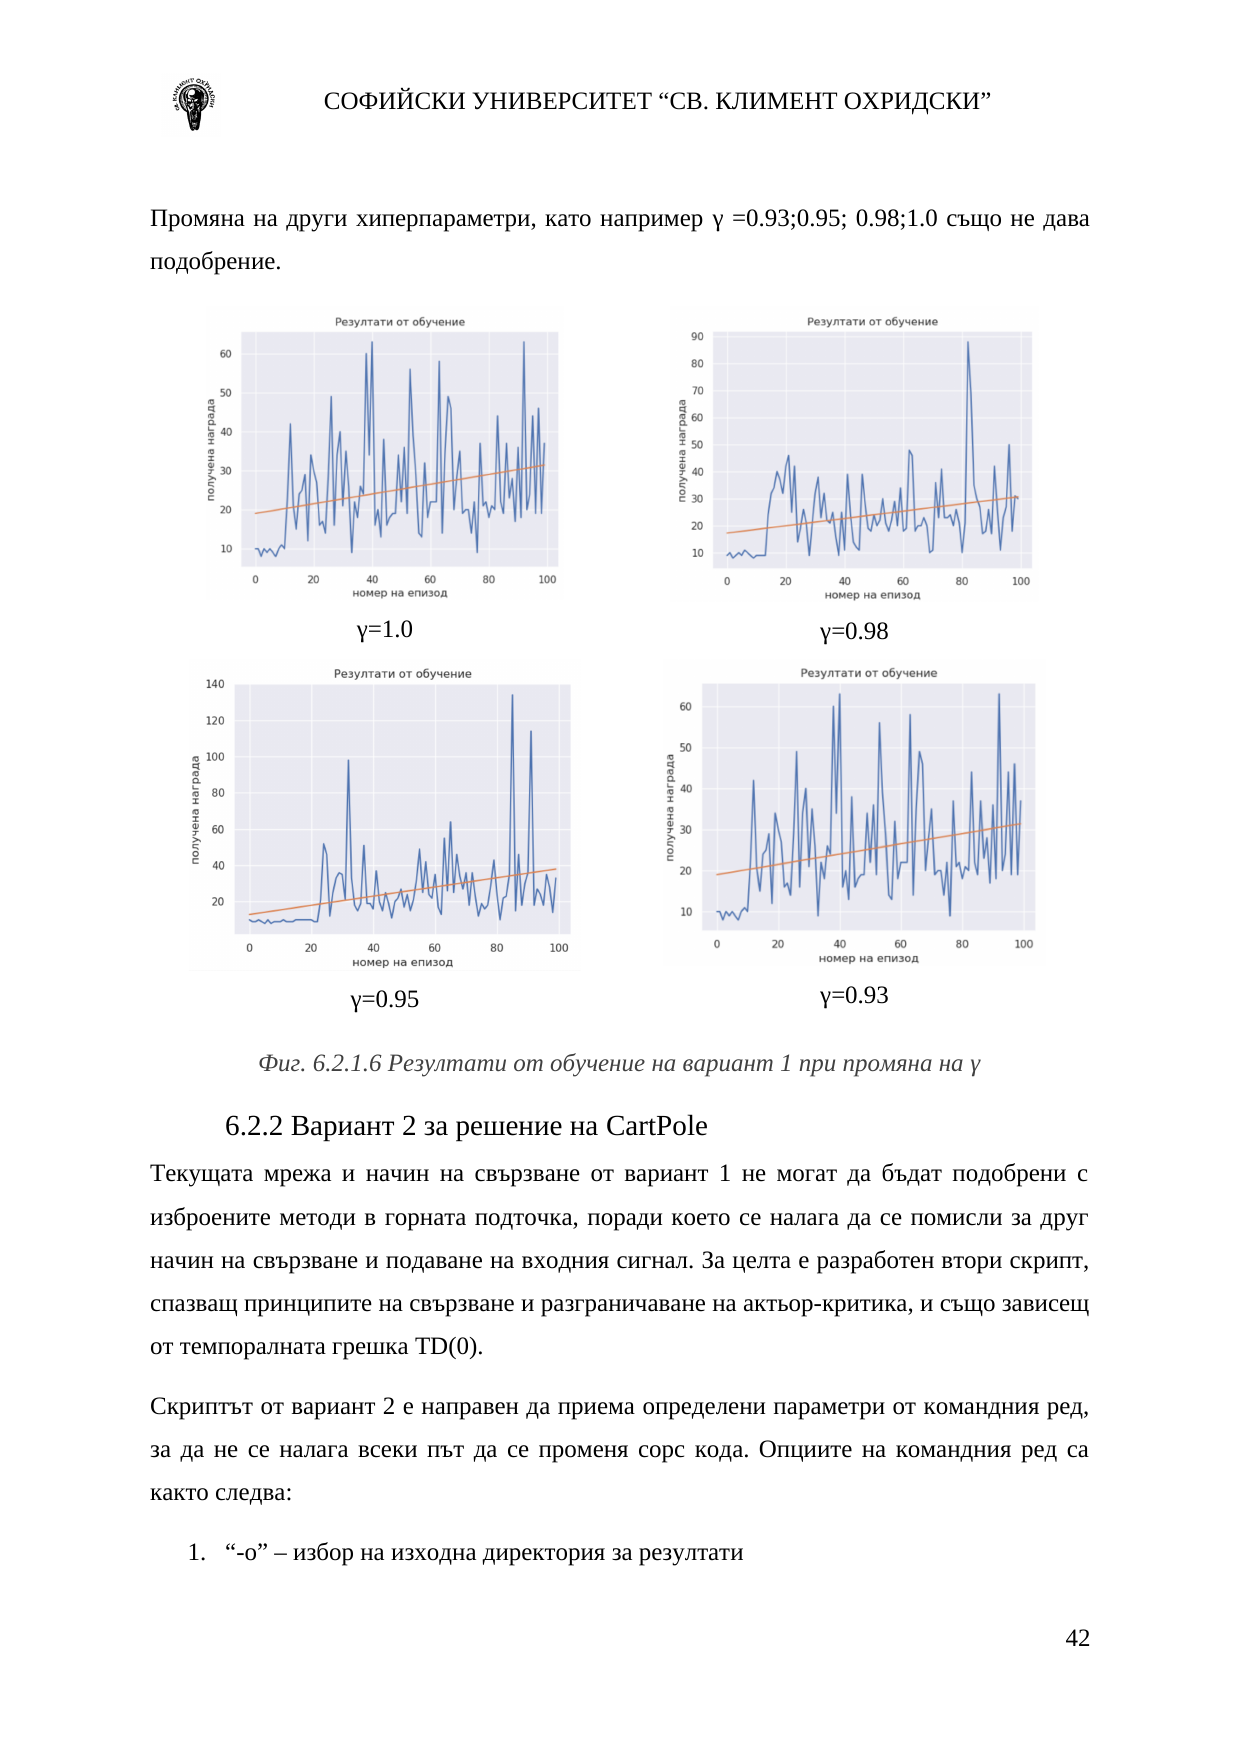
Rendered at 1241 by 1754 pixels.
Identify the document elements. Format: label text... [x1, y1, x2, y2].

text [150, 203, 1090, 275]
picture [161, 73, 222, 137]
text Скриптът от вариант 2 е направен да приема определени параметри от командния ред, за да не се налага всеки път да се променя сорс кода. Опциите на командния ред са както следва: [150, 1391, 1090, 1506]
picture [670, 306, 1039, 602]
text Фиг. 6.2.1.6 Резултати от обучение на вариант 1 при промяна на γ [233, 1048, 1007, 1077]
table_header γ=1.0 [150, 306, 619, 659]
list “-о” – избор на изходна директория за резултати [187, 1537, 1090, 1566]
table_cell γ=0.93 [620, 659, 1089, 1027]
picture [188, 659, 581, 971]
table_header γ=0.98 [620, 306, 1089, 659]
picture [662, 659, 1047, 966]
picture [206, 306, 564, 600]
table_cell γ=0.95 [150, 659, 619, 1027]
subtitle 6.2.2 Вариант 2 за решение на CartPole [225, 1108, 1090, 1142]
text Текущата мрежа и начин на свързване от вариант 1 не могат да бъдат подобрени с изброените методи в горната подточка, поради което се налага да се помисли за друг начин на свързване и подаване на входния сигнал. За целта е разработен втори скрипт, спазващ принципите на свързване и разграничаване на актьор-критика, и също зависещ от темпоралната грешка TD(0). [150, 1158, 1090, 1360]
